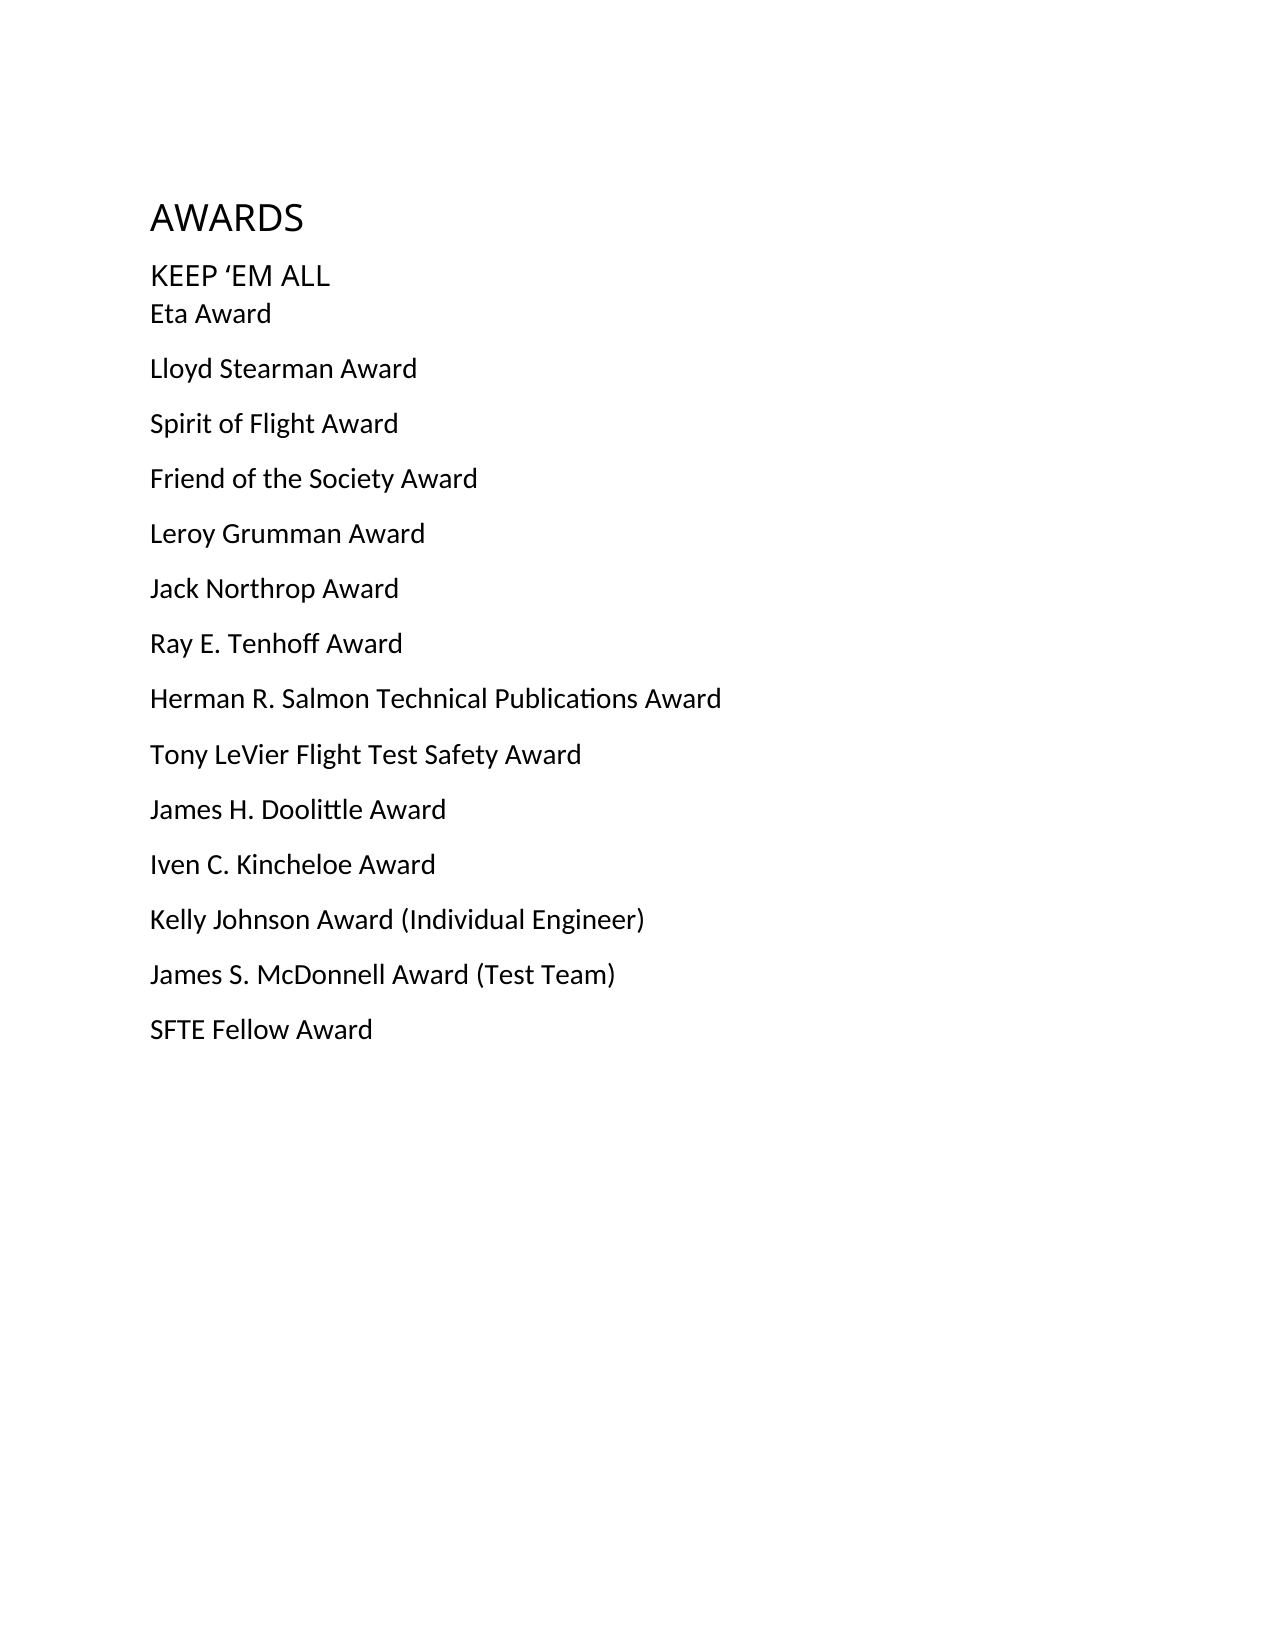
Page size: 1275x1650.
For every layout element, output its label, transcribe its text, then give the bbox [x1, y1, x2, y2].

text Lloyd Stearman Award [150, 350, 1125, 386]
text Leroy Grumman Award [150, 515, 1125, 551]
text Friend of the Society Award [150, 460, 1125, 496]
text Tony LeVier Flight Test Safety Award [150, 736, 1125, 771]
text Ray E. Tenhoff Award [150, 626, 1125, 661]
subtitle Awards [150, 192, 1125, 243]
text Jack Northrop Award [150, 570, 1125, 606]
text Iven C. Kincheloe Award [150, 846, 1125, 882]
text Eta Award [150, 295, 1125, 331]
text SFTE Fellow Award [150, 1011, 1125, 1047]
text Kelly Johnson Award (Individual Engineer) [150, 901, 1125, 937]
text Herman R. Salmon Technical Publications Award [150, 681, 1125, 716]
subtitle KEEP ‘EM ALL [150, 255, 1125, 295]
text James S. McDonnell Award (Test Team) [150, 956, 1125, 992]
text James H. Doolittle Award [150, 791, 1125, 826]
text Spirit of Flight Award [150, 405, 1125, 441]
